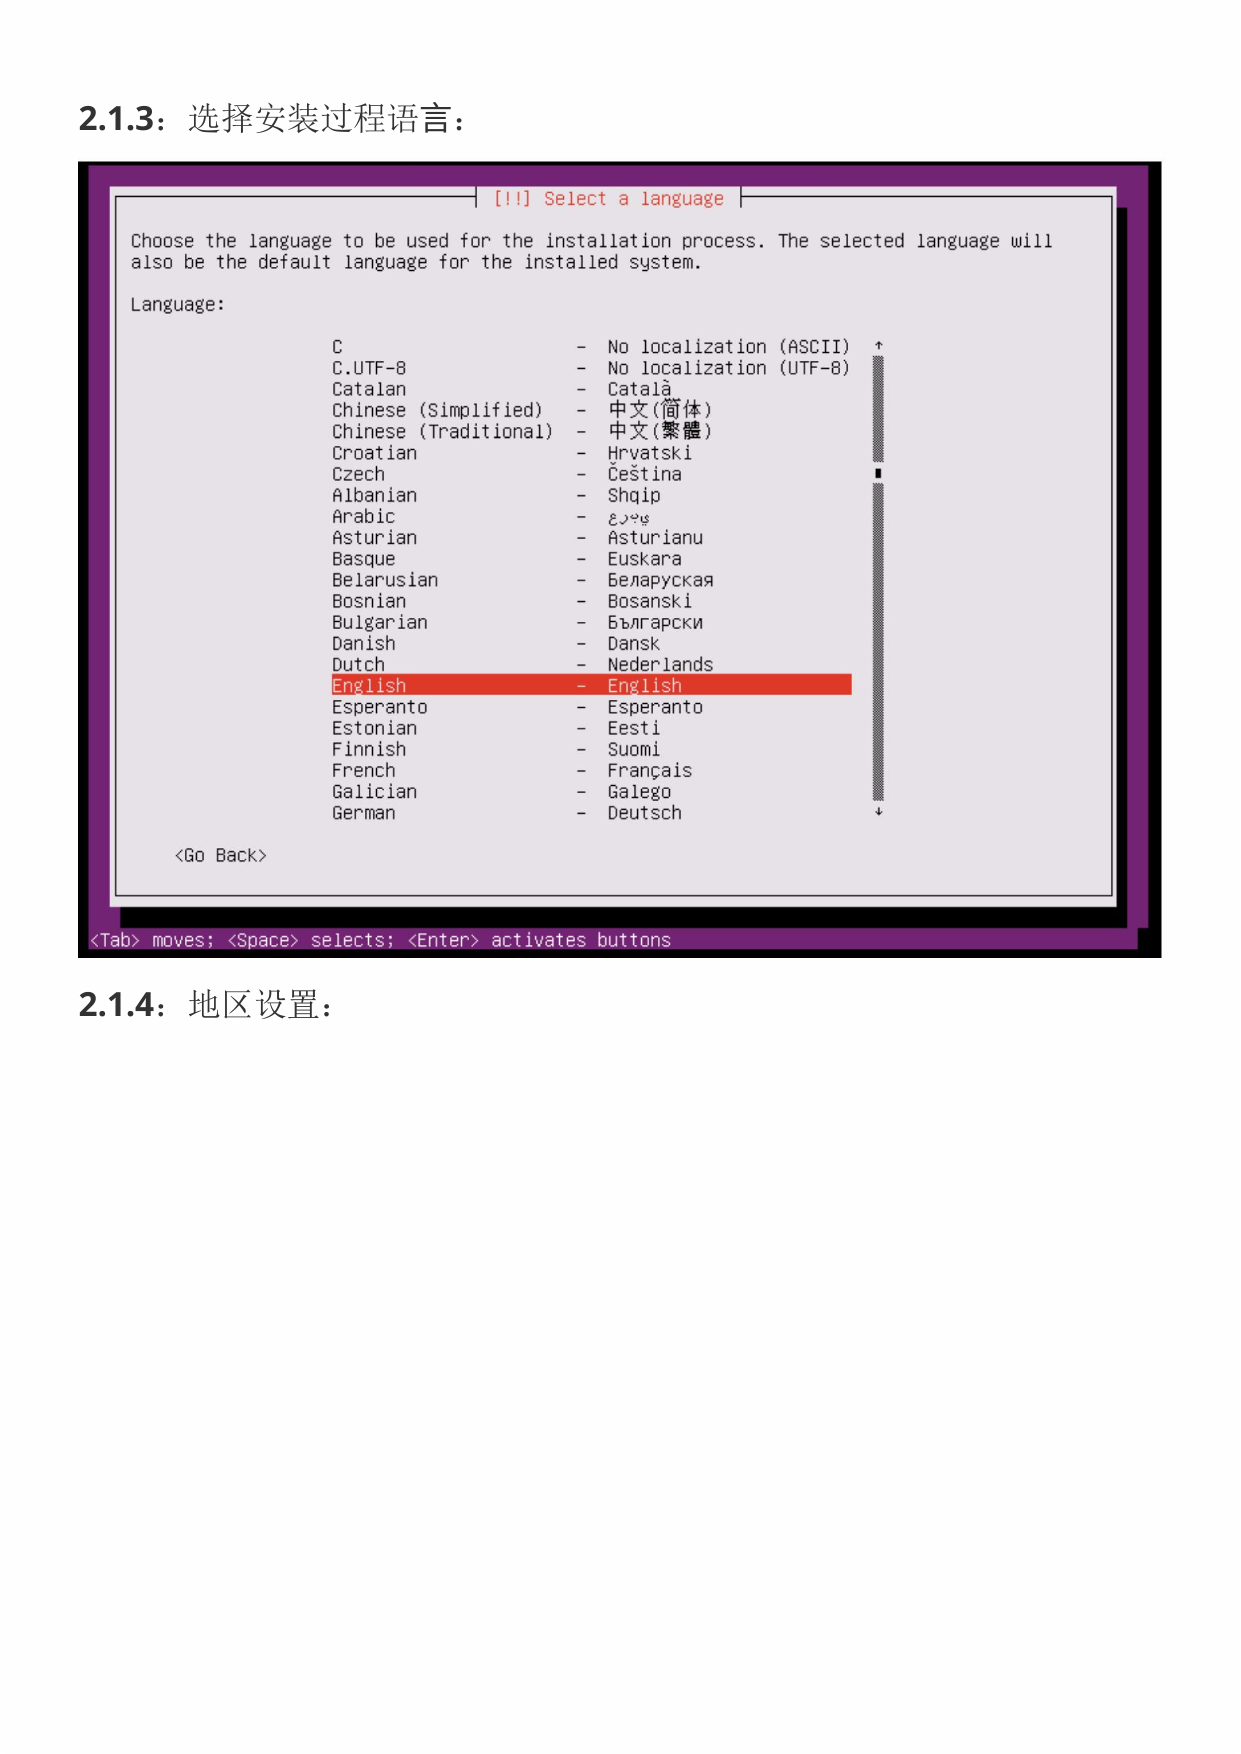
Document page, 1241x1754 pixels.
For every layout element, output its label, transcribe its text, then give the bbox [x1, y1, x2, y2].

list 2.1.3：选择安装过程语⾔： [78, 93, 1230, 139]
list 2.1.4：地区设置： [78, 979, 1230, 1025]
picture [0, 0, 1241, 1754]
